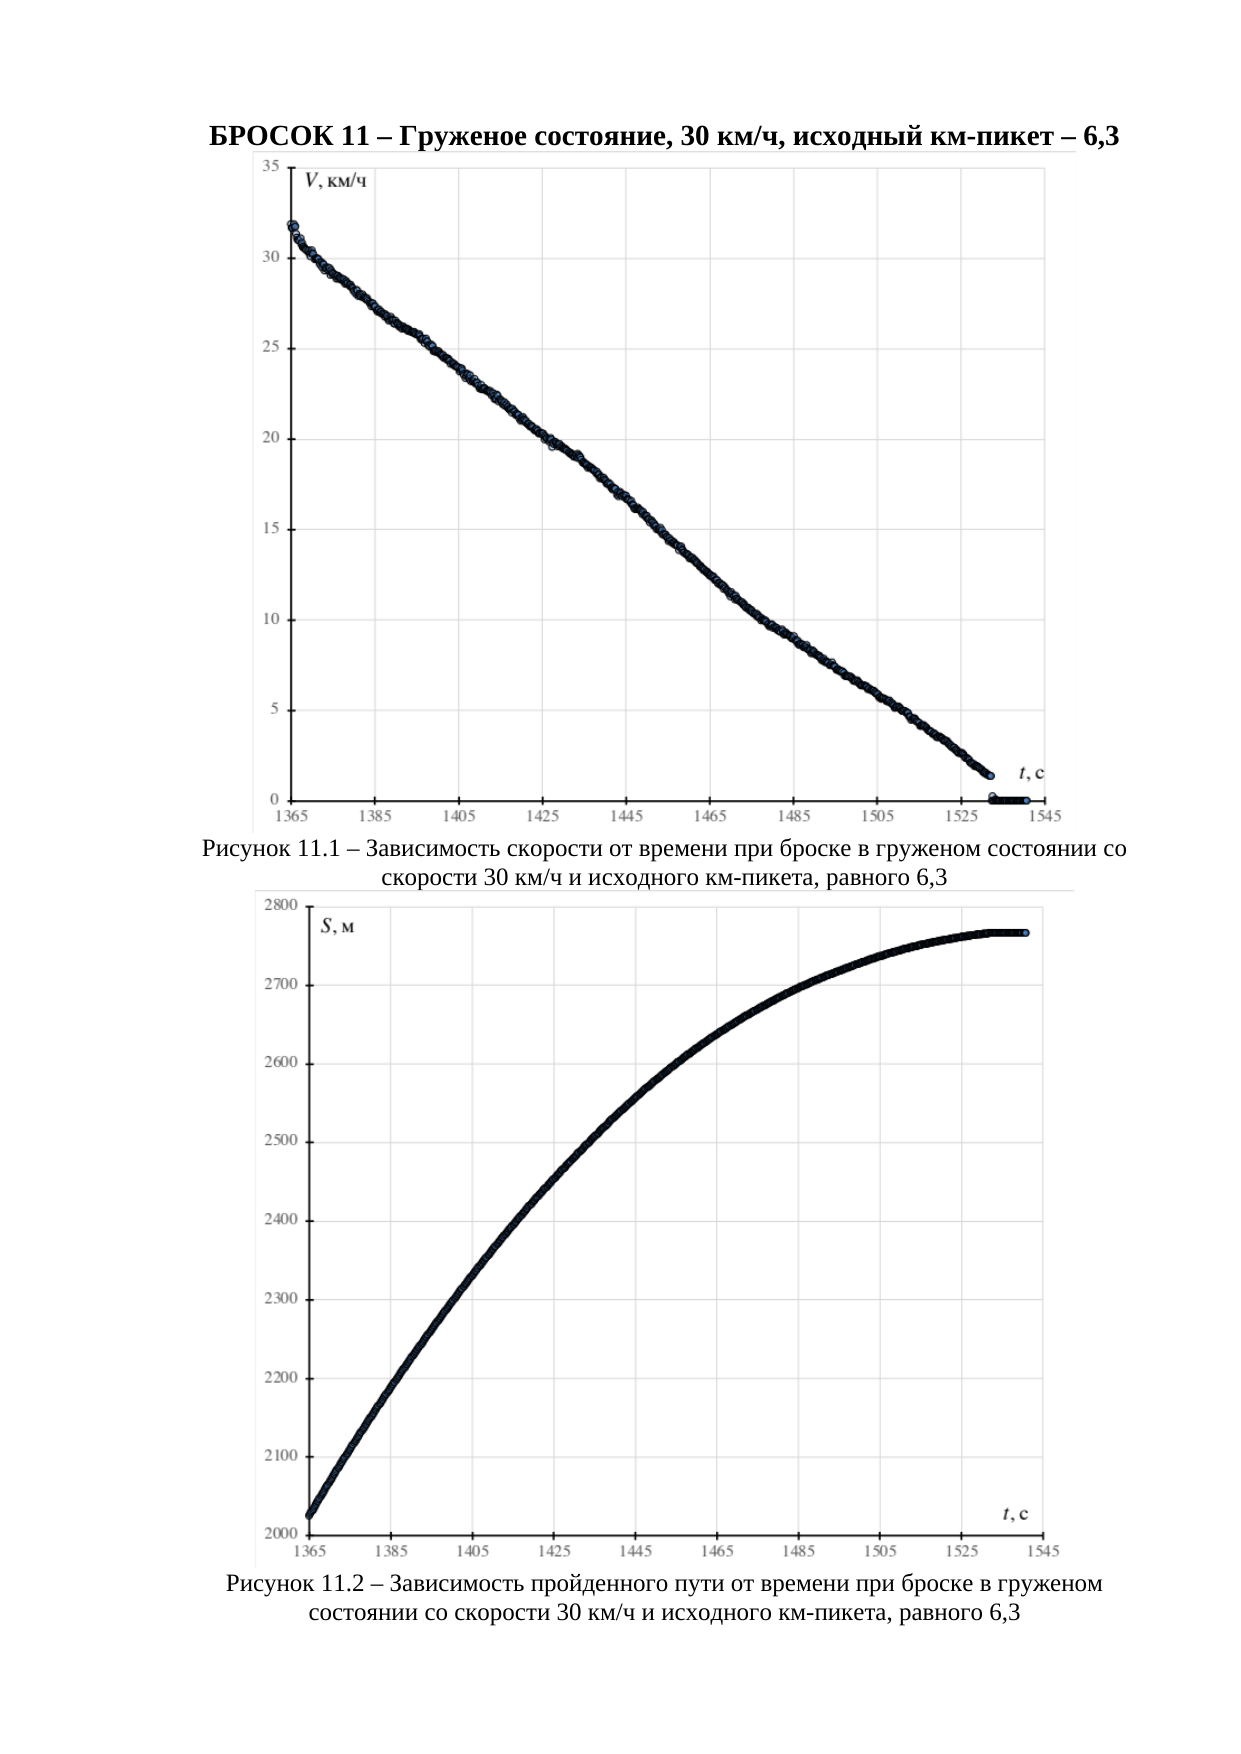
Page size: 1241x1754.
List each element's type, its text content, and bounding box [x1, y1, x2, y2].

text Рисунок 11.1 – Зависимость скорости от времени при броске в груженом состоянии со скорости 30 км/ч и исходного км-пикета, равного 6,3 [177, 833, 1152, 891]
text БРОСОК 11 – Груженое состояние, 30 км/ч, исходный км-пикет – 6,3 [177, 118, 1152, 152]
text Рисунок 11.2 – Зависимость пройденного пути от времени при броске в груженом состоянии со скорости 30 км/ч и исходного км-пикета, равного 6,3 [177, 1568, 1152, 1626]
